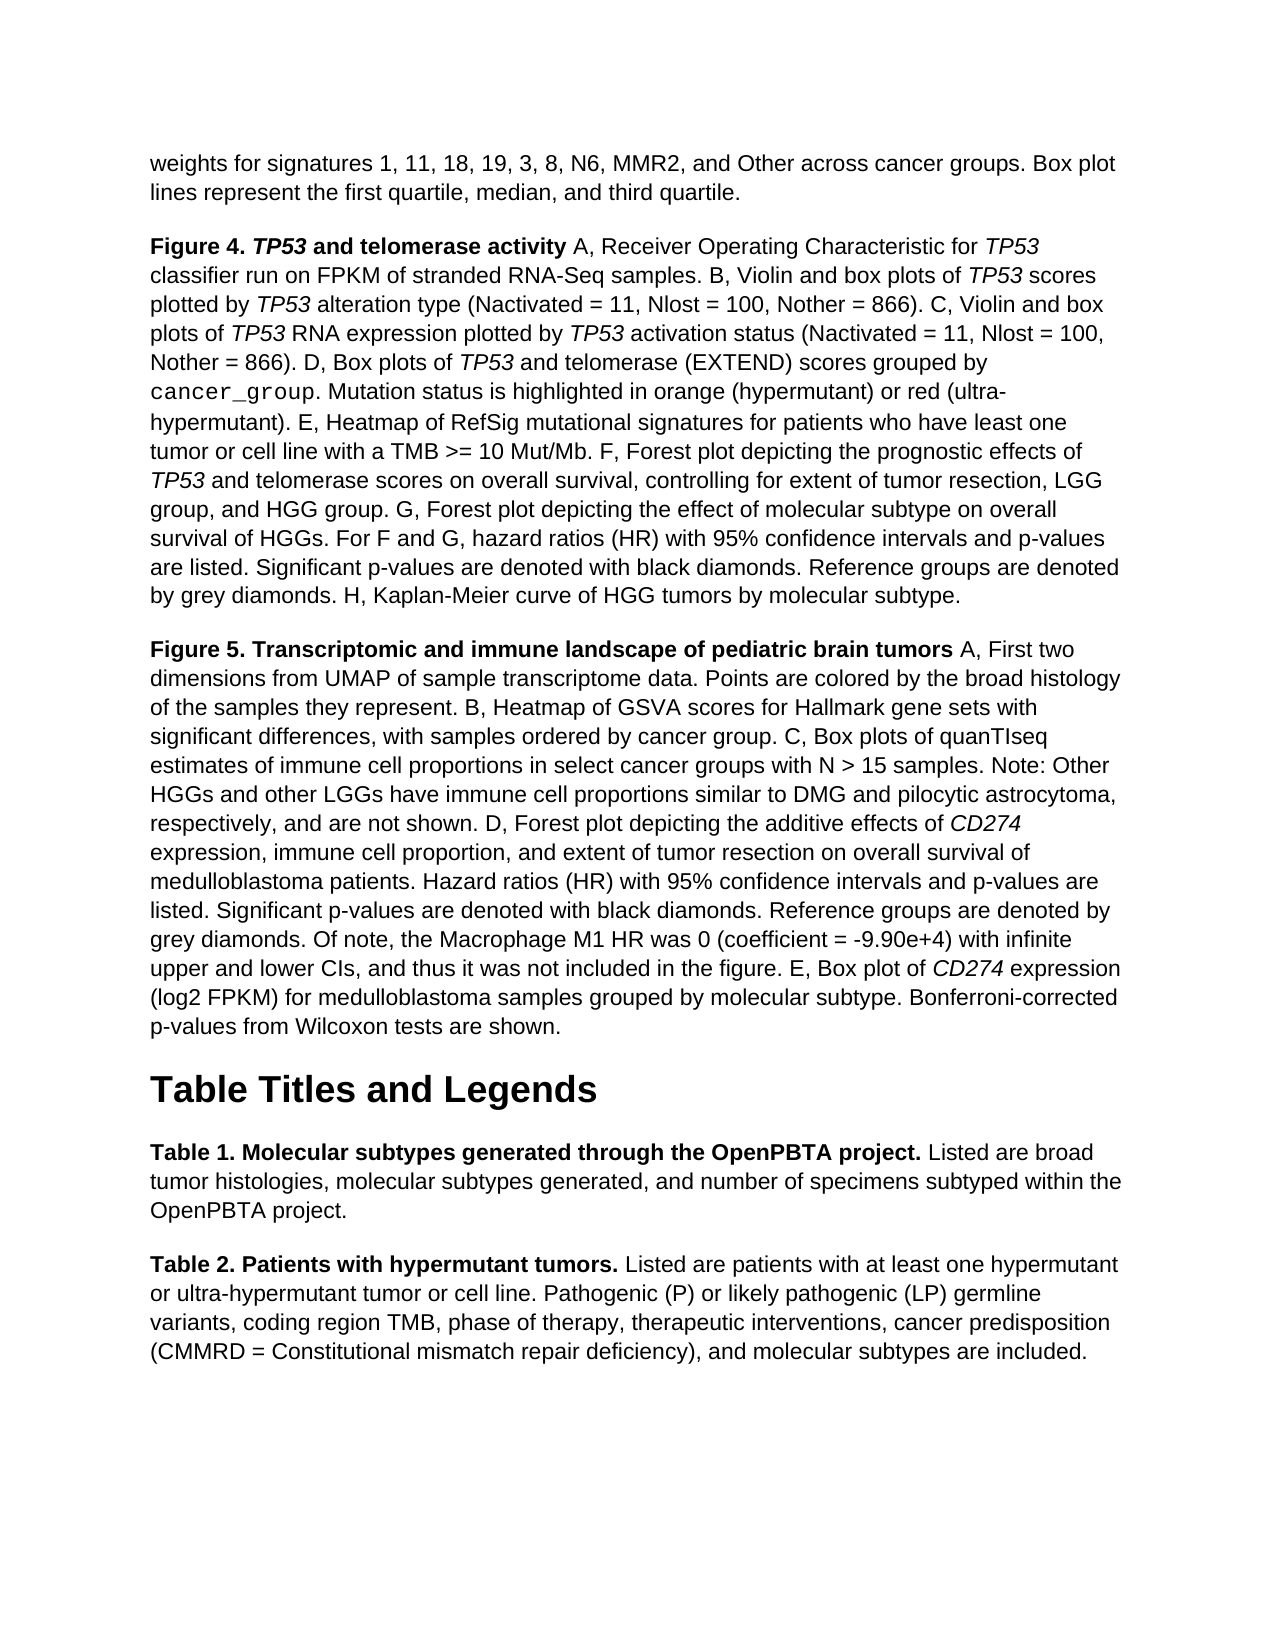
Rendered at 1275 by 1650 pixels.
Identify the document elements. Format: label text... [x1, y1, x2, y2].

text Table 2. Patients with hypermutant tumors. Listed are patients with at least one hypermutant or ultra-hypermutant tumor or cell line. Pathogenic (P) or likely pathogenic (LP) germline variants, coding region TMB, phase of therapy, therapeutic interventions, cancer predisposition (CMMRD = Constitutional mismatch repair deficiency), and molecular subtypes are included. [150, 1251, 1125, 1364]
text Table 1. Molecular subtypes generated through the OpenPBTA project. Listed are broad tumor histologies, molecular subtypes generated, and number of specimens subtyped within the OpenPBTA project. [150, 1139, 1125, 1223]
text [150, 150, 1125, 205]
text Figure 4. TP53 and telomerase activity A, Receiver Operating Characteristic for TP53 classifier run on FPKM of stranded RNA-Seq samples. B, Violin and box plots of TP53 scores plotted by TP53 alteration type (Nactivated = 11, Nlost = 100, Nother = 866). C, Violin and box plots of TP53 RNA expression plotted by TP53 activation status (Nactivated = 11, Nlost = 100, Nother = 866). D, Box plots of TP53 and telomerase (EXTEND) scores grouped by cancer_group. Mutation status is highlighted in orange (hypermutant) or red (ultra-hypermutant). E, Heatmap of RefSig mutational signatures for patients who have least one tumor or cell line with a TMB >= 10 Mut/Mb. F, Forest plot depicting the prognostic effects of TP53 and telomerase scores on overall survival, controlling for extent of tumor resection, LGG group, and HGG group. G, Forest plot depicting the effect of molecular subtype on overall survival of HGGs. For F and G, hazard ratios (HR) with 95% confidence intervals and p-values are listed. Significant p-values are denoted with black diamonds. Reference groups are denoted by grey diamonds. H, Kaplan-Meier curve of HGG tumors by molecular subtype. [150, 233, 1125, 609]
text Figure 5. Transcriptomic and immune landscape of pediatric brain tumors A, First two dimensions from UMAP of sample transcriptome data. Points are colored by the broad histology of the samples they represent. B, Heatmap of GSVA scores for Hallmark gene sets with significant differences, with samples ordered by cancer group. C, Box plots of quanTIseq estimates of immune cell proportions in select cancer groups with N > 15 samples. Note: Other HGGs and other LGGs have immune cell proportions similar to DMG and pilocytic astrocytoma, respectively, and are not shown. D, Forest plot depicting the additive effects of CD274 expression, immune cell proportion, and extent of tumor resection on overall survival of medulloblastoma patients. Hazard ratios (HR) with 95% confidence intervals and p-values are listed. Significant p-values are denoted with black diamonds. Reference groups are denoted by grey diamonds. Of note, the Macrophage M1 HR was 0 (coefficient = -9.90e+4) with infinite upper and lower CIs, and thus it was not included in the figure. E, Box plot of CD274 expression (log2 FPKM) for medulloblastoma samples grouped by molecular subtype. Bonferroni-corrected p-values from Wilcoxon tests are shown. [150, 636, 1125, 1039]
subtitle Table Titles and Legends [150, 1067, 1125, 1110]
